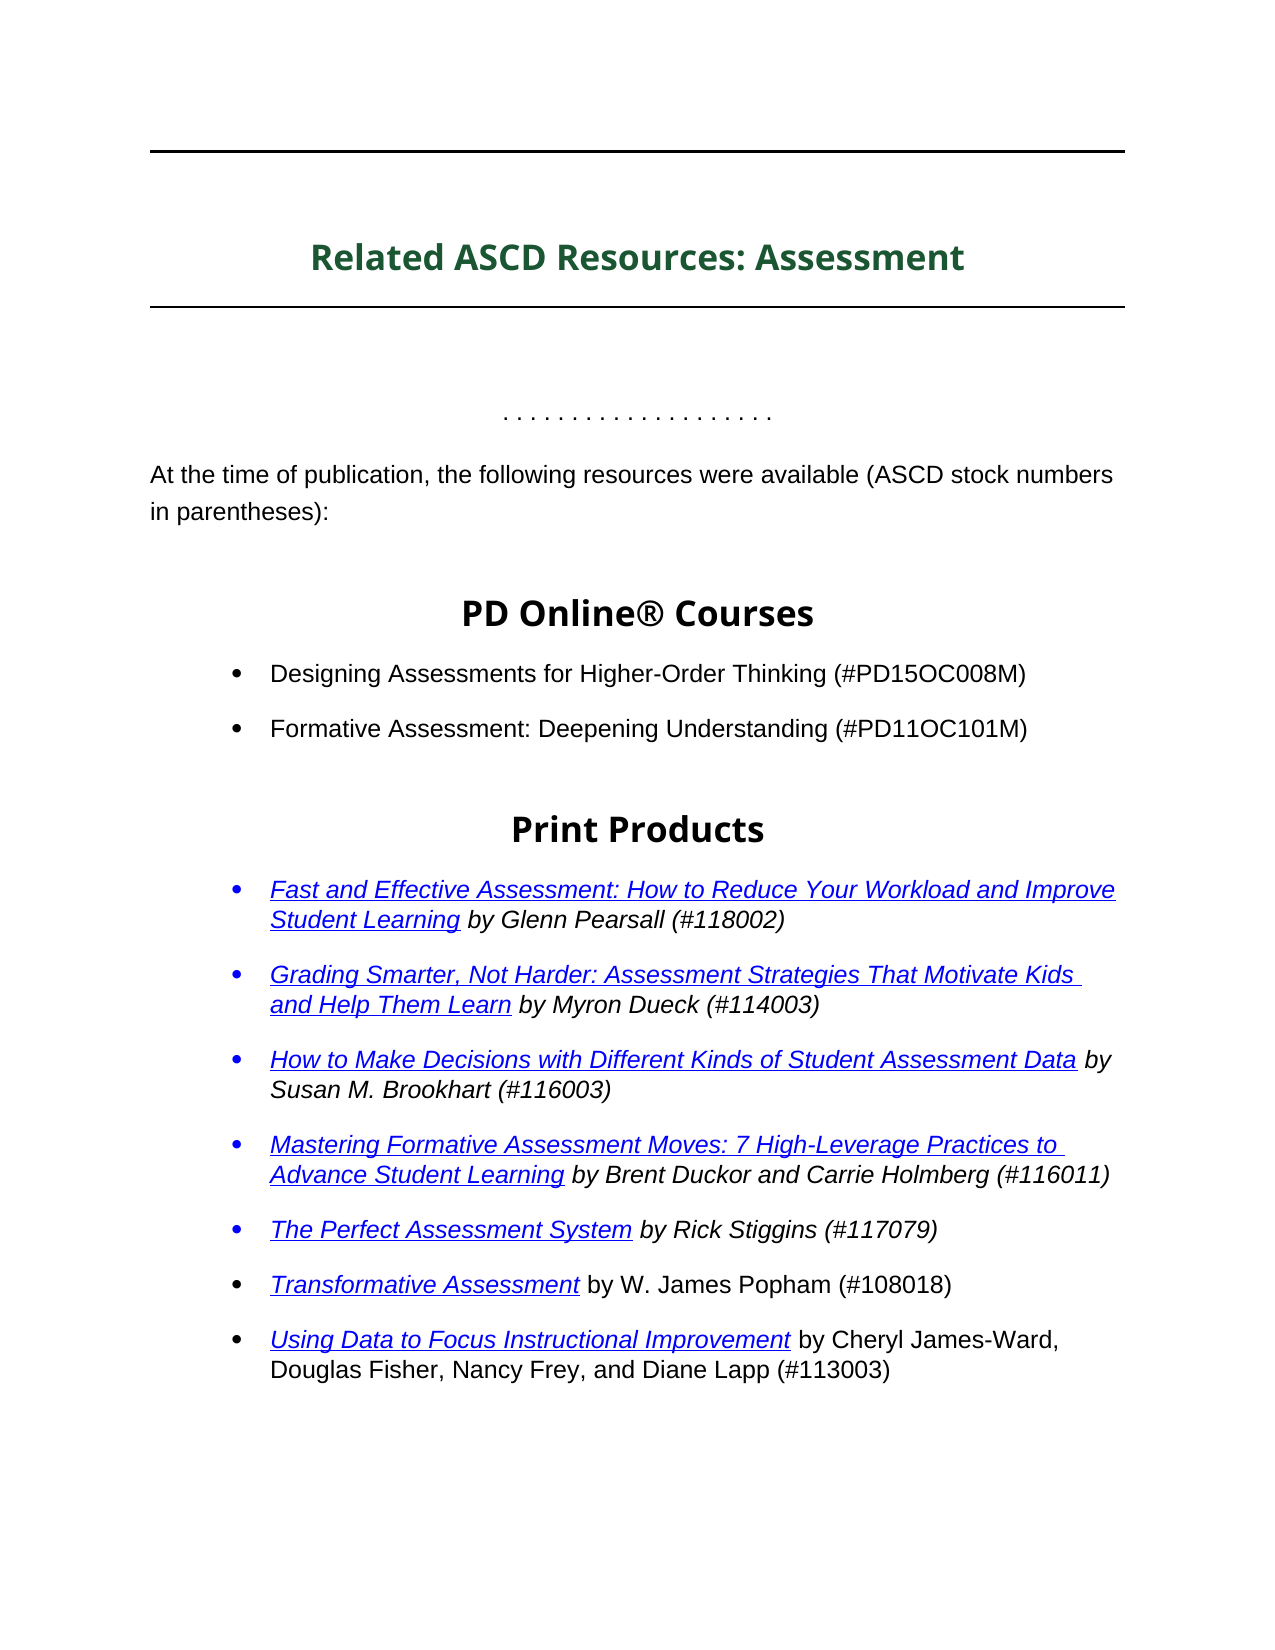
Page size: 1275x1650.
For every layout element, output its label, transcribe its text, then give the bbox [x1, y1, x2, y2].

list The Perfect Assessment System by Rick Stiggins (#117079) [232, 1214, 1125, 1244]
text Related ASCD Resources: Assessment [200, 233, 1075, 281]
list Formative Assessment: Deepening Understanding (#PD11OC101M) [232, 712, 1125, 742]
subtitle PD Online® Courses [150, 588, 1125, 637]
subtitle Print Products [150, 805, 1125, 853]
list Using Data to Focus Instructional Improvement by Cheryl James-Ward, Douglas Fisher, Nancy Frey, and Diane Lapp (#113003) [232, 1324, 1125, 1384]
list Grading Smarter, Not Harder: Assessment Strategies That Motivate Kids and Help Them Learn by Myron Dueck (#114003) [232, 959, 1125, 1019]
list Mastering Formative Assessment Moves: 7 High-Leverage Practices to Advance Student Learning by Brent Duckor and Carrie Holmberg (#116011) [232, 1129, 1125, 1189]
list Fast and Effective Assessment: How to Reduce Your Workload and Improve Student Learning by Glenn Pearsall (#118002) [232, 874, 1125, 934]
text At the time of publication, the following resources were available (ASCD stock numbers in parentheses): [150, 451, 1125, 526]
list How to Make Decisions with Different Kinds of Student Assessment Data by Susan M. Brookhart (#116003) [232, 1044, 1125, 1104]
list Designing Assessments for Higher-Order Thinking (#PD15OC008M) [232, 657, 1125, 687]
list Transformative Assessment by W. James Popham (#108018) [232, 1269, 1125, 1299]
text . . . . . . . . . . . . . . . . . . . . [150, 388, 1125, 426]
